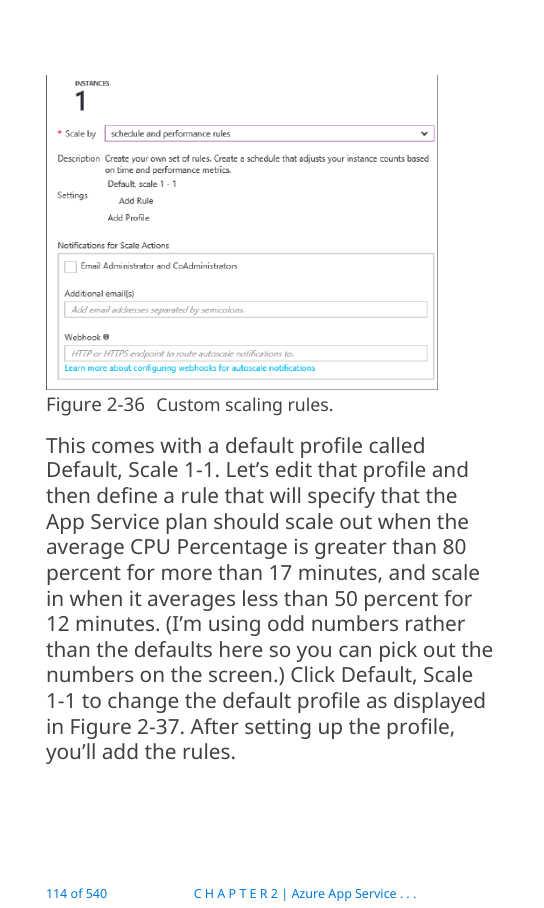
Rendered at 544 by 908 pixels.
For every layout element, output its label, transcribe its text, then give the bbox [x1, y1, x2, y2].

text Figure 2-36 Custom scaling rules. [46, 391, 495, 416]
text This comes with a default profile called Default, Scale 1-1. Let’s edit that profile and then define a rule that will specify that the App Service plan should scale out when the average CPU Percentage is greater than 80 percent for more than 17 minutes, and scale in when it averages less than 50 percent for 12 minutes. (I’m using odd numbers rather than the defaults here so you can pick out the numbers on the screen.) Click Default, Scale 1-1 to change the default profile as displayed in Figure 2-37. After setting up the profile, you’ll add the rules. [46, 433, 495, 766]
picture [46, 75, 438, 390]
text 114 of 540 C H A P T E R 2 | Azure App Service . . . [46, 885, 495, 902]
